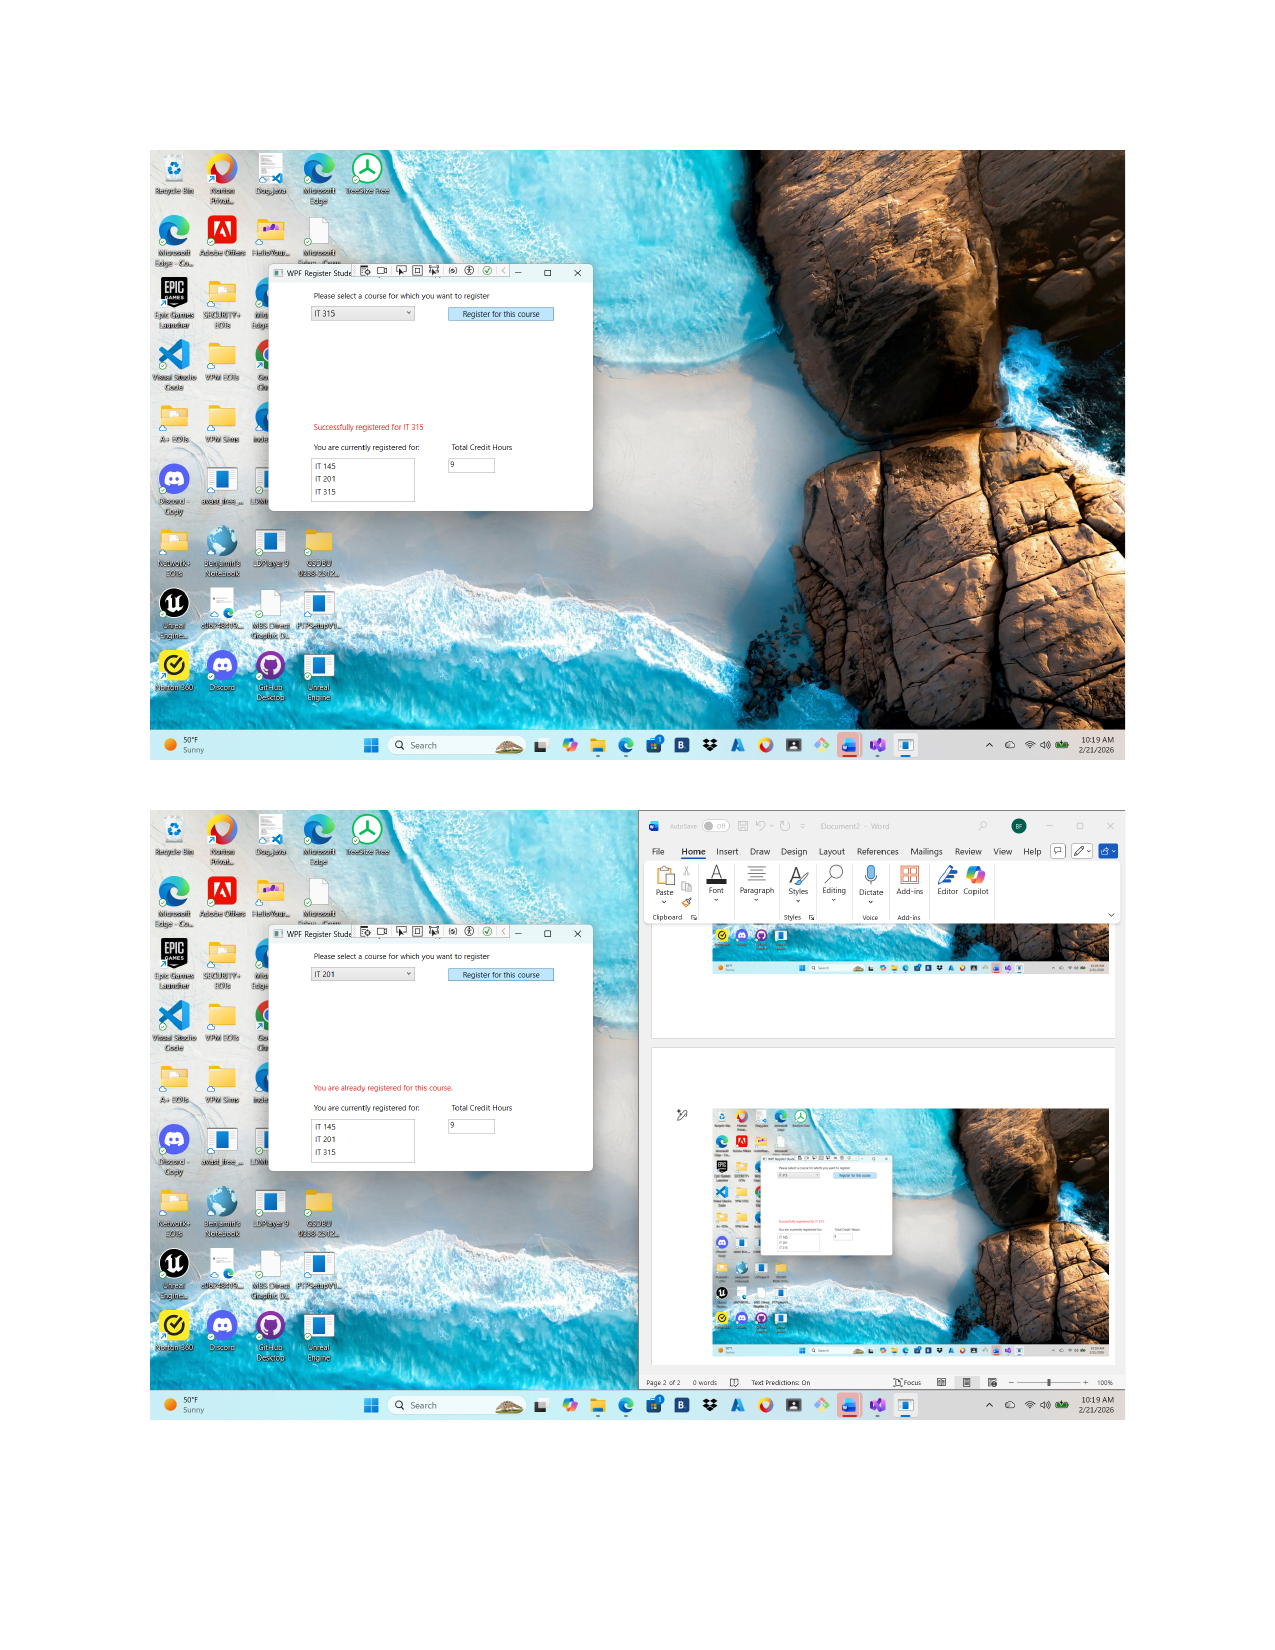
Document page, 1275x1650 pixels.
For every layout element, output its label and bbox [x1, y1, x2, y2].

picture [150, 810, 1125, 1420]
picture [150, 150, 1125, 760]
